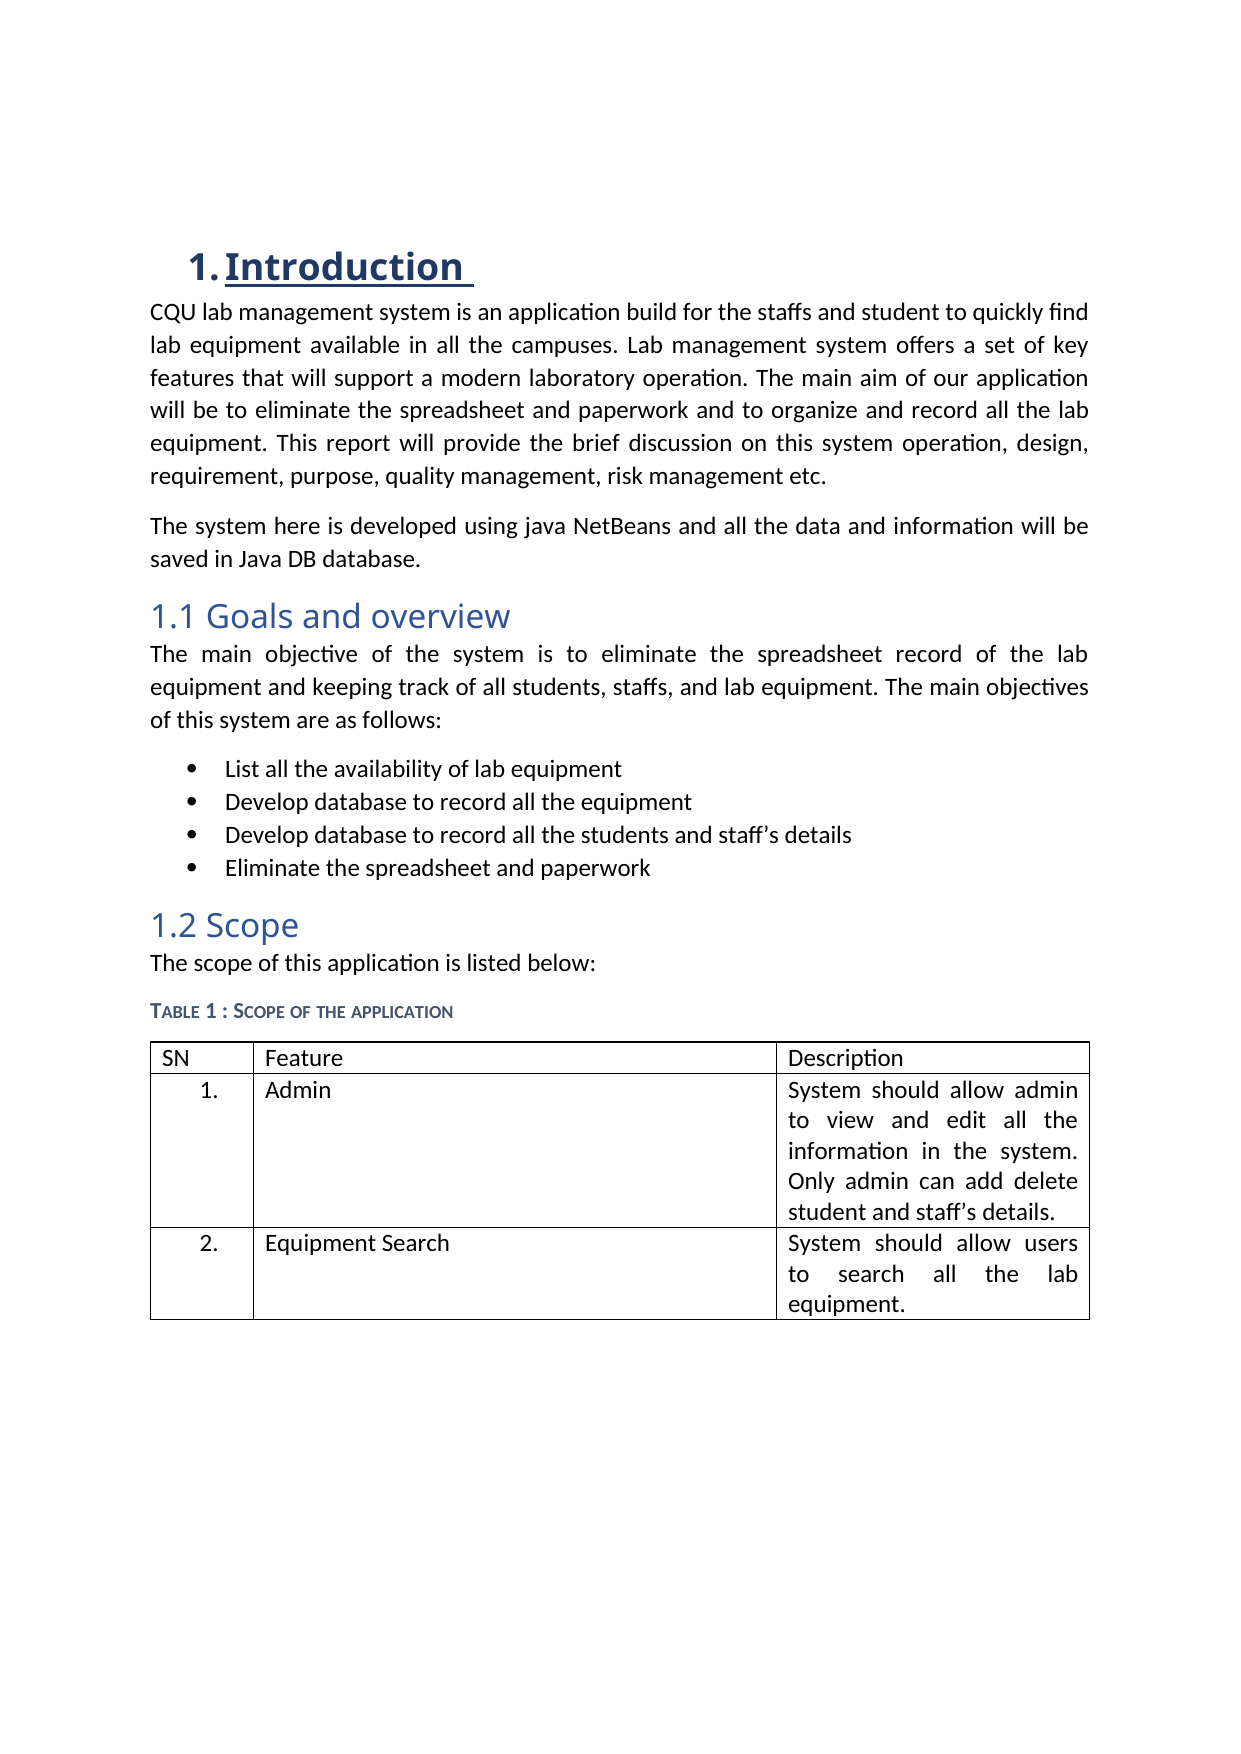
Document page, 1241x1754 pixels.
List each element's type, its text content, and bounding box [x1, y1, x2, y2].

table_header Feature [254, 1043, 776, 1073]
table_cell System should allow users to search all the lab equipment. [777, 1228, 1089, 1319]
subtitle Introduction [187, 241, 1090, 292]
list Develop database to record all the students and staff’s details [187, 819, 1090, 850]
list Develop database to record all the equipment [187, 786, 1090, 817]
table_cell Admin [254, 1074, 776, 1227]
text The system here is developed using java NetBeans and all the data and information will be saved in Java DB database. [150, 510, 1090, 573]
text The main objective of the system is to eliminate the spreadsheet record of the lab equipment and keeping track of all students, staffs, and lab equipment. The main objectives of this system are as follows: [150, 638, 1090, 734]
subtitle 1.1 Goals and overview [150, 592, 1090, 638]
list Eliminate the spreadsheet and paperwork [187, 852, 1090, 883]
table_cell Equipment Search [254, 1228, 776, 1319]
table_cell [151, 1228, 253, 1319]
subtitle 1.2 Scope [150, 902, 1090, 947]
table_header Description [777, 1043, 1089, 1073]
list List all the availability of lab equipment [187, 753, 1090, 784]
text The scope of this application is listed below: [150, 947, 1090, 978]
table_cell [151, 1074, 253, 1227]
text CQU lab management system is an application build for the staffs and student to quickly find lab equipment available in all the campuses. Lab management system offers a set of key features that will support a modern laboratory operation. The main aim of our application will be to eliminate the spreadsheet and paperwork and to organize and record all the lab equipment. This report will provide the brief discussion on this system operation, design, requirement, purpose, quality management, risk management etc. [150, 296, 1090, 491]
table_header SN [151, 1043, 253, 1073]
table_cell System should allow admin to view and edit all the information in the system. Only admin can add delete student and staff’s details. [777, 1074, 1089, 1227]
